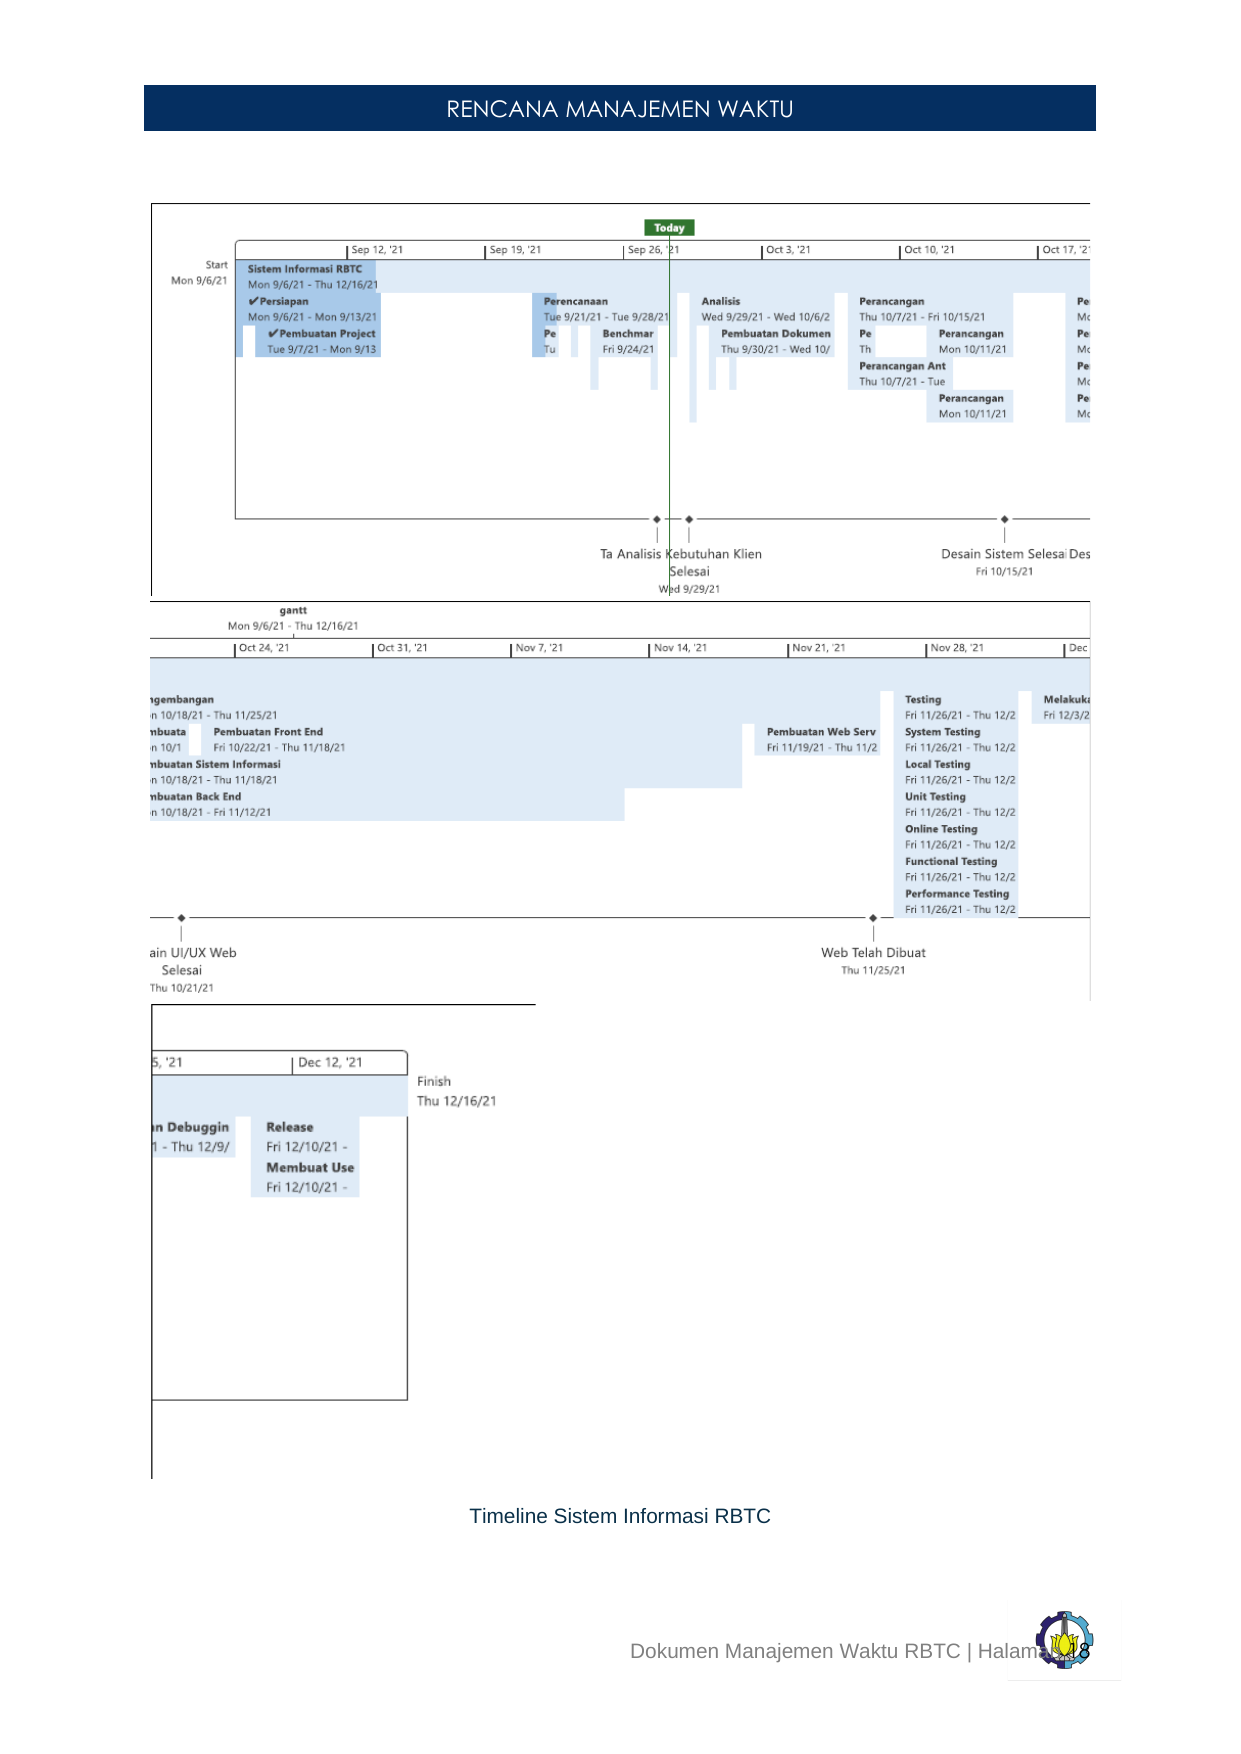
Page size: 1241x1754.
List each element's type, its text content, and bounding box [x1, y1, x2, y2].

picture [150, 600, 1091, 1001]
picture [150, 200, 1091, 596]
picture [150, 1004, 536, 1479]
picture [1007, 1600, 1122, 1681]
text Timeline Sistem Informasi RBTC [150, 1504, 1090, 1528]
